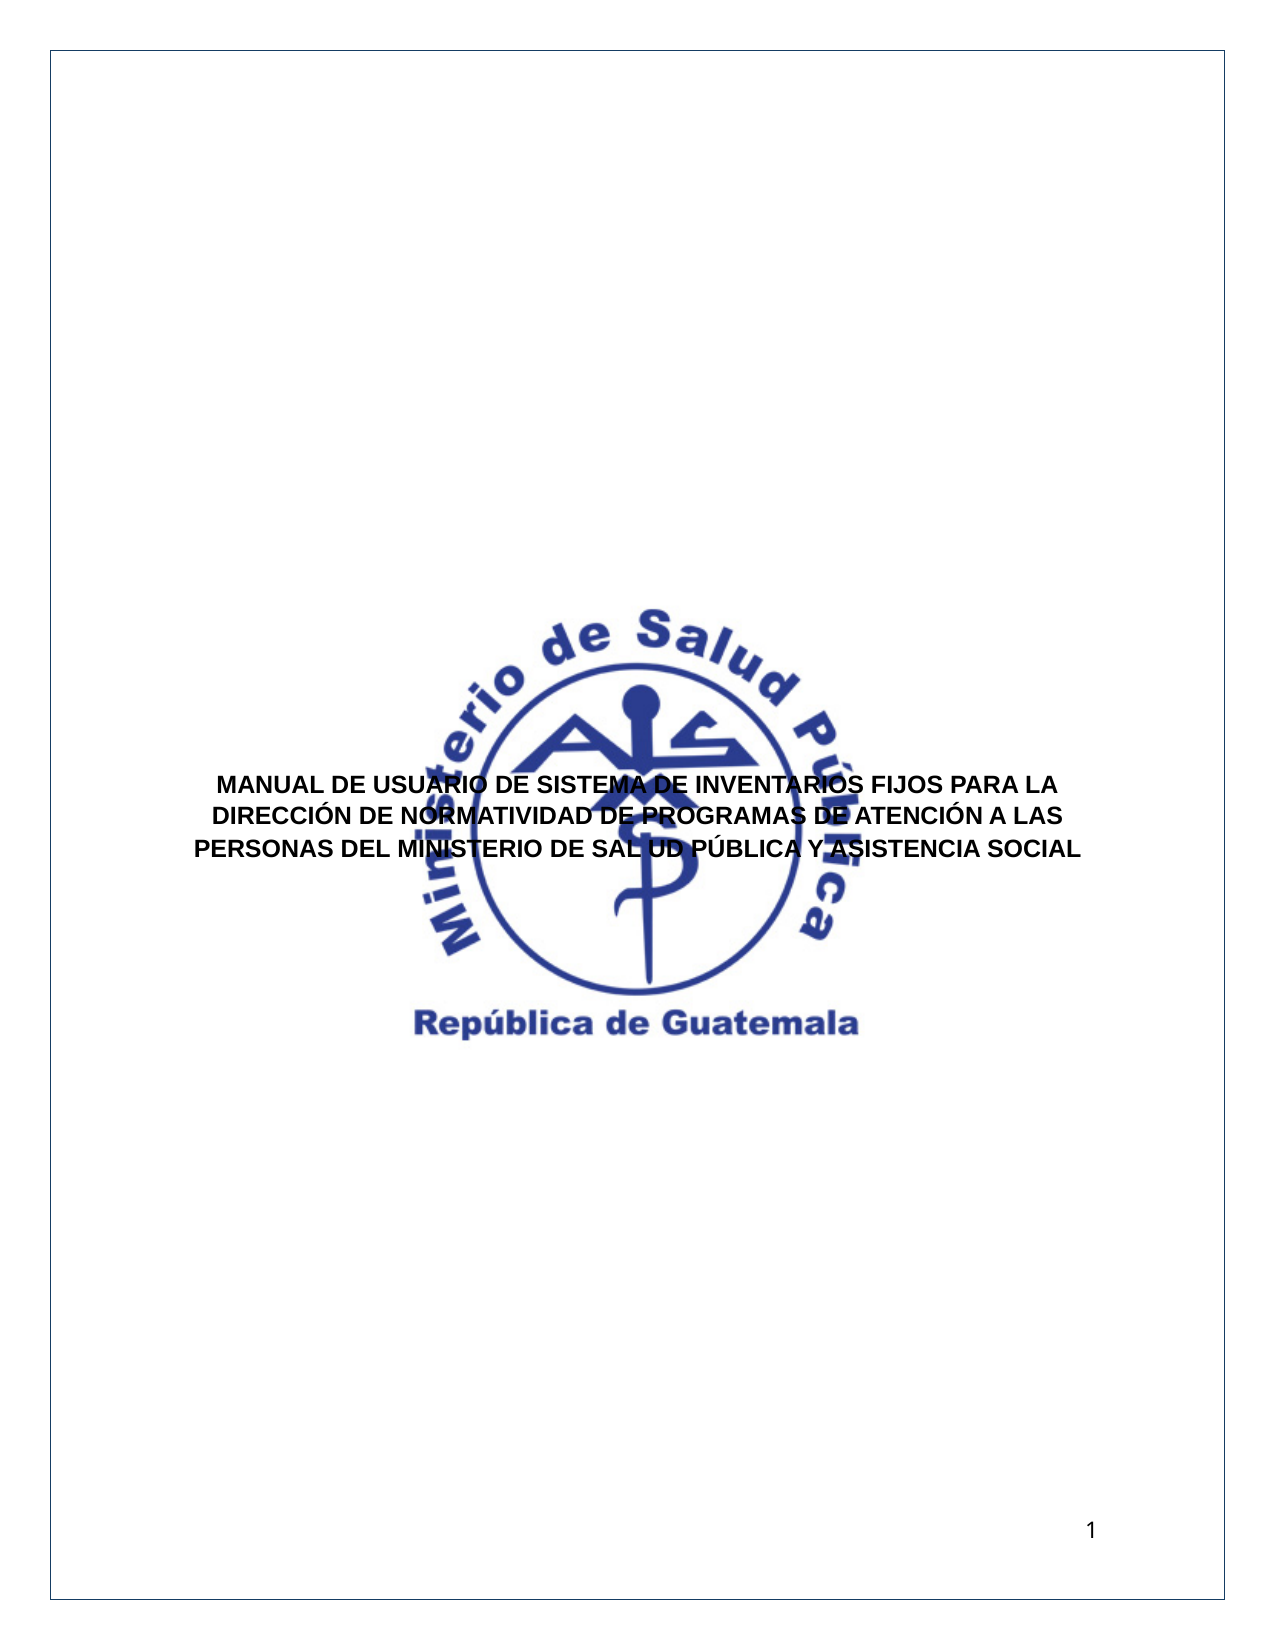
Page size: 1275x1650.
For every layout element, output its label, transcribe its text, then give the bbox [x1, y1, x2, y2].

picture [177, 864, 1098, 1055]
picture [177, 594, 1098, 770]
text MANUAL DE USUARIO DE SISTEMA DE INVENTARIOS FIJOS PARA LA DIRECCIÓN DE NORMATIVIDAD DE PROGRAMAS DE ATENCIÓN A LAS PERSONAS DEL MINISTERIO DE SAL UD PÚBLICA Y ASISTENCIA SOCIAL [177, 770, 1098, 864]
